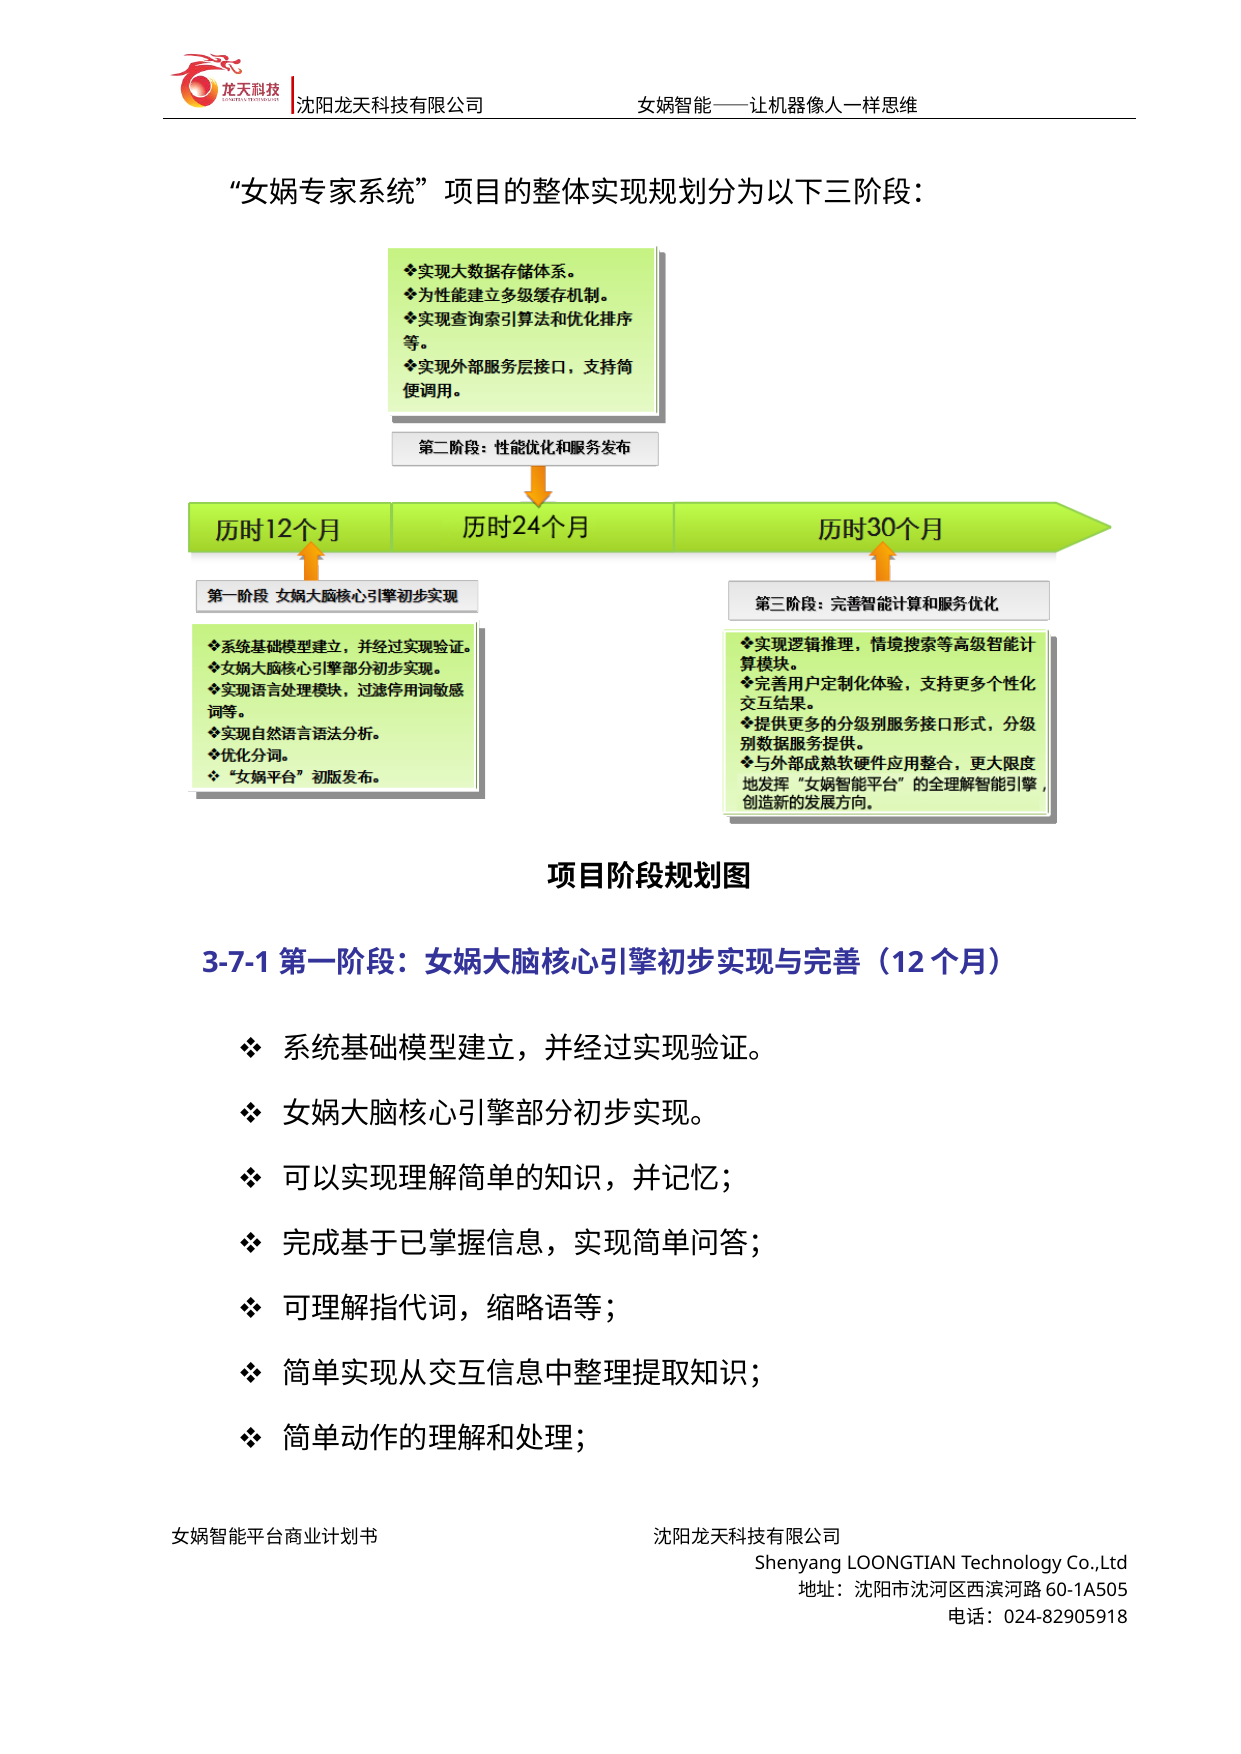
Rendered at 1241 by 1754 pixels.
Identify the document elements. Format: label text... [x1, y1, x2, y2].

list 简单动作的理解和处理； [172, 1403, 1128, 1468]
list 可以实现理解简单的知识，并记忆； [172, 1143, 1128, 1208]
list 女娲大脑核心引擎部分初步实现。 [172, 1078, 1128, 1143]
list 简单实现从交互信息中整理提取知识； [172, 1338, 1128, 1403]
list 系统基础模型建立，并经过实现验证。 [172, 1013, 1128, 1078]
text 项目阶段规划图 [172, 841, 1128, 906]
text “女娲专家系统”项目的整体实现规划分为以下三阶段： [172, 157, 1128, 222]
list 完成基于已掌握信息，实现简单问答； [172, 1208, 1128, 1273]
picture [187, 243, 1112, 825]
list 可理解指代词，缩略语等； [172, 1273, 1128, 1338]
subtitle 3-7-1 第一阶段：女娲大脑核心引擎初步实现与完善（12个月） [172, 927, 1128, 992]
